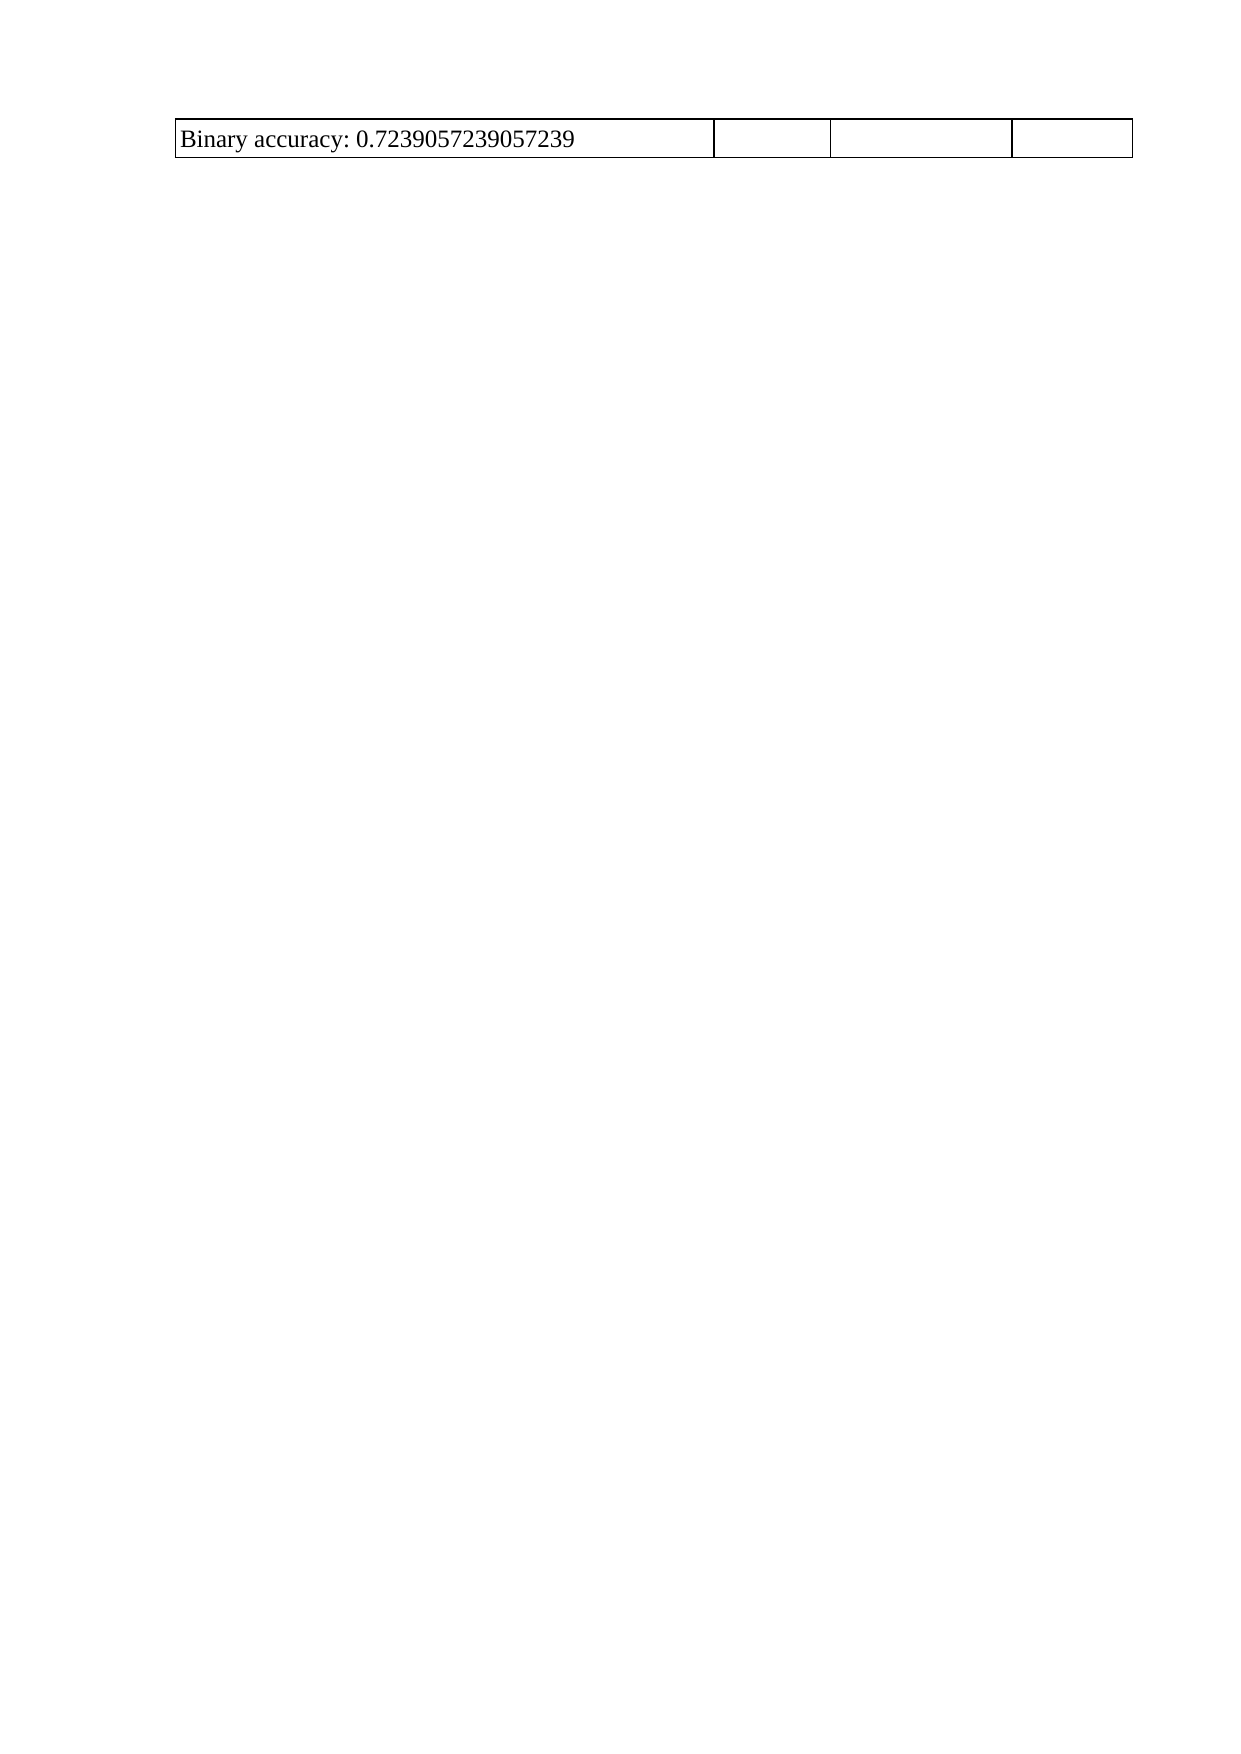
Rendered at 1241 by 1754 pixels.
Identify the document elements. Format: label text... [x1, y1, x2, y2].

table_cell [1013, 120, 1132, 157]
table_cell Binary accuracy: 0.7239057239057239 [176, 120, 713, 157]
table_cell [831, 120, 1011, 157]
table_cell [715, 120, 830, 157]
